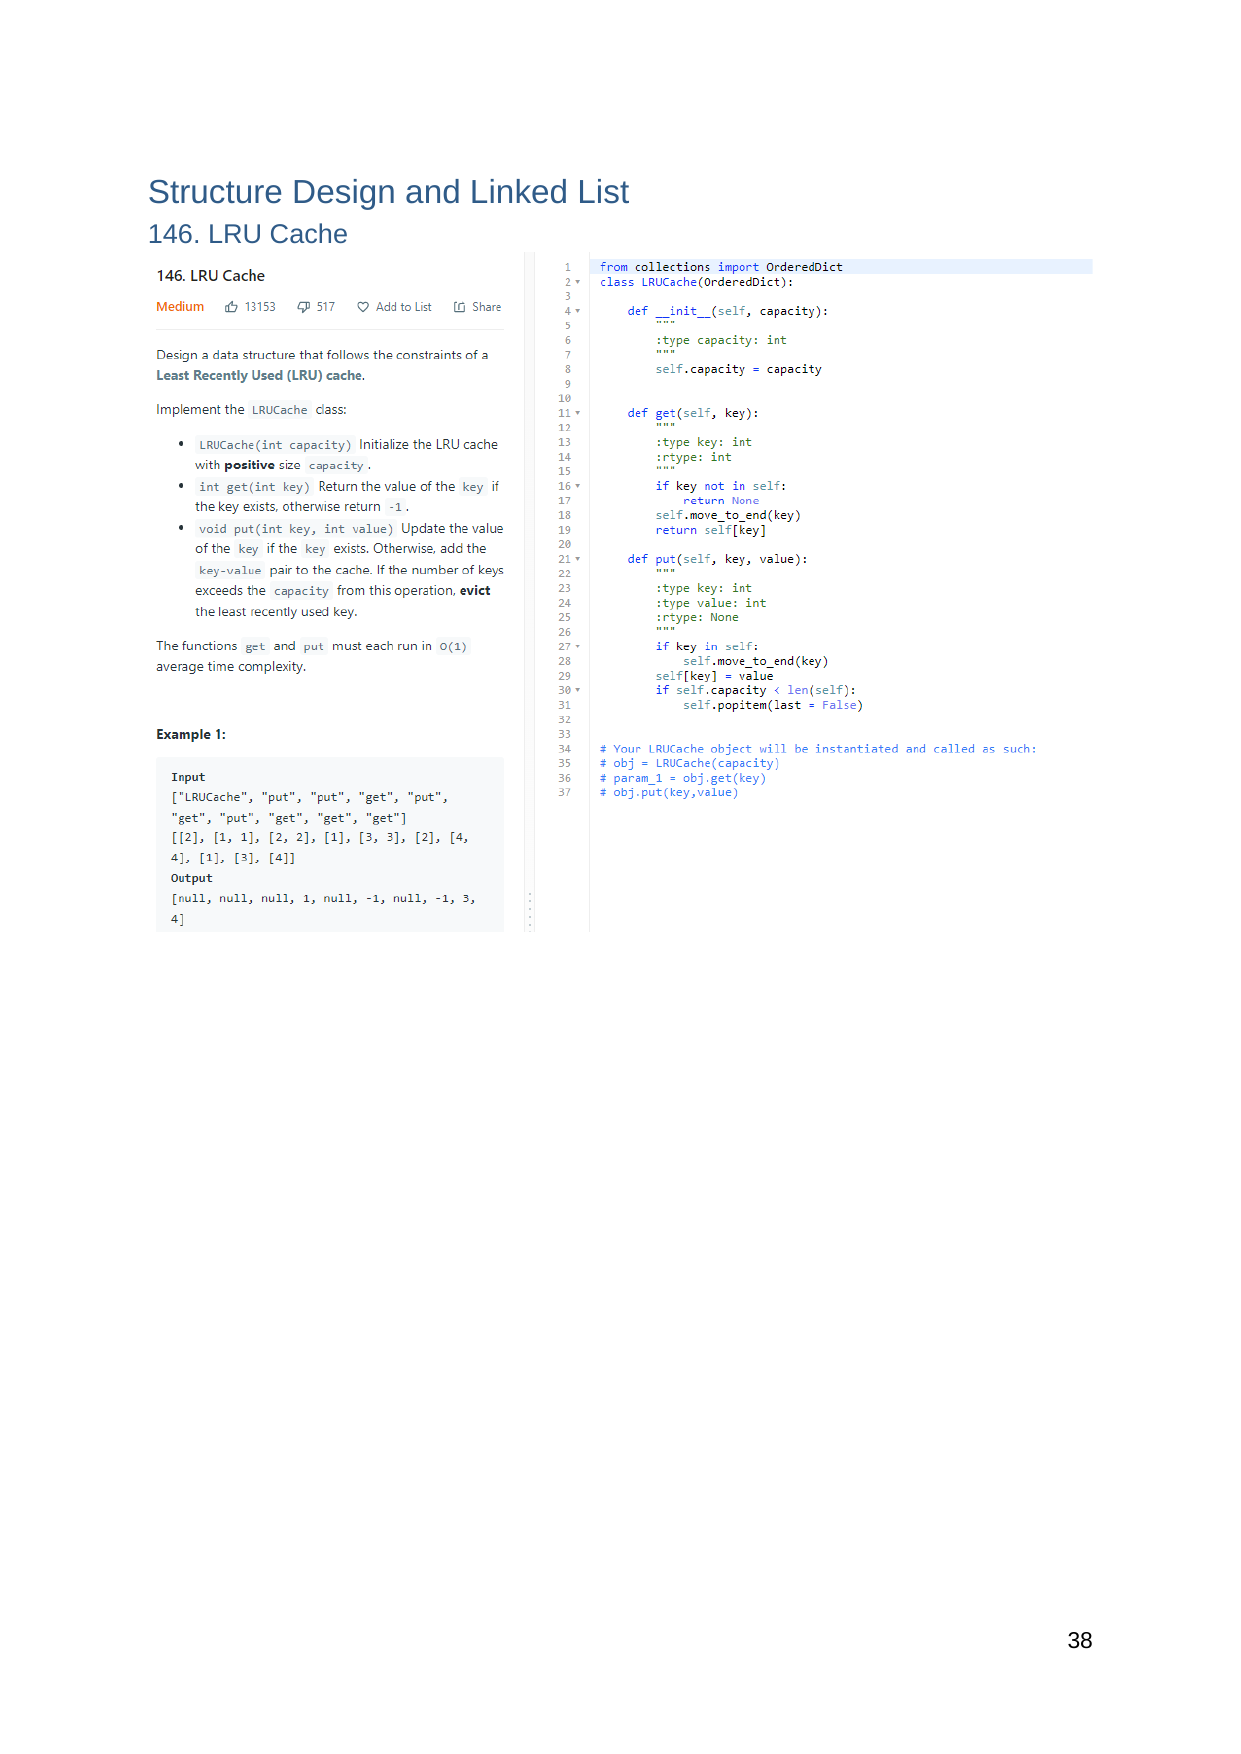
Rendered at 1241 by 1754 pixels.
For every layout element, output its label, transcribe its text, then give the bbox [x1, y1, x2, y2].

picture [147, 252, 1093, 932]
subtitle Structure Design and Linked List [148, 173, 1093, 211]
subtitle 146. LRU Cache [148, 218, 1093, 249]
